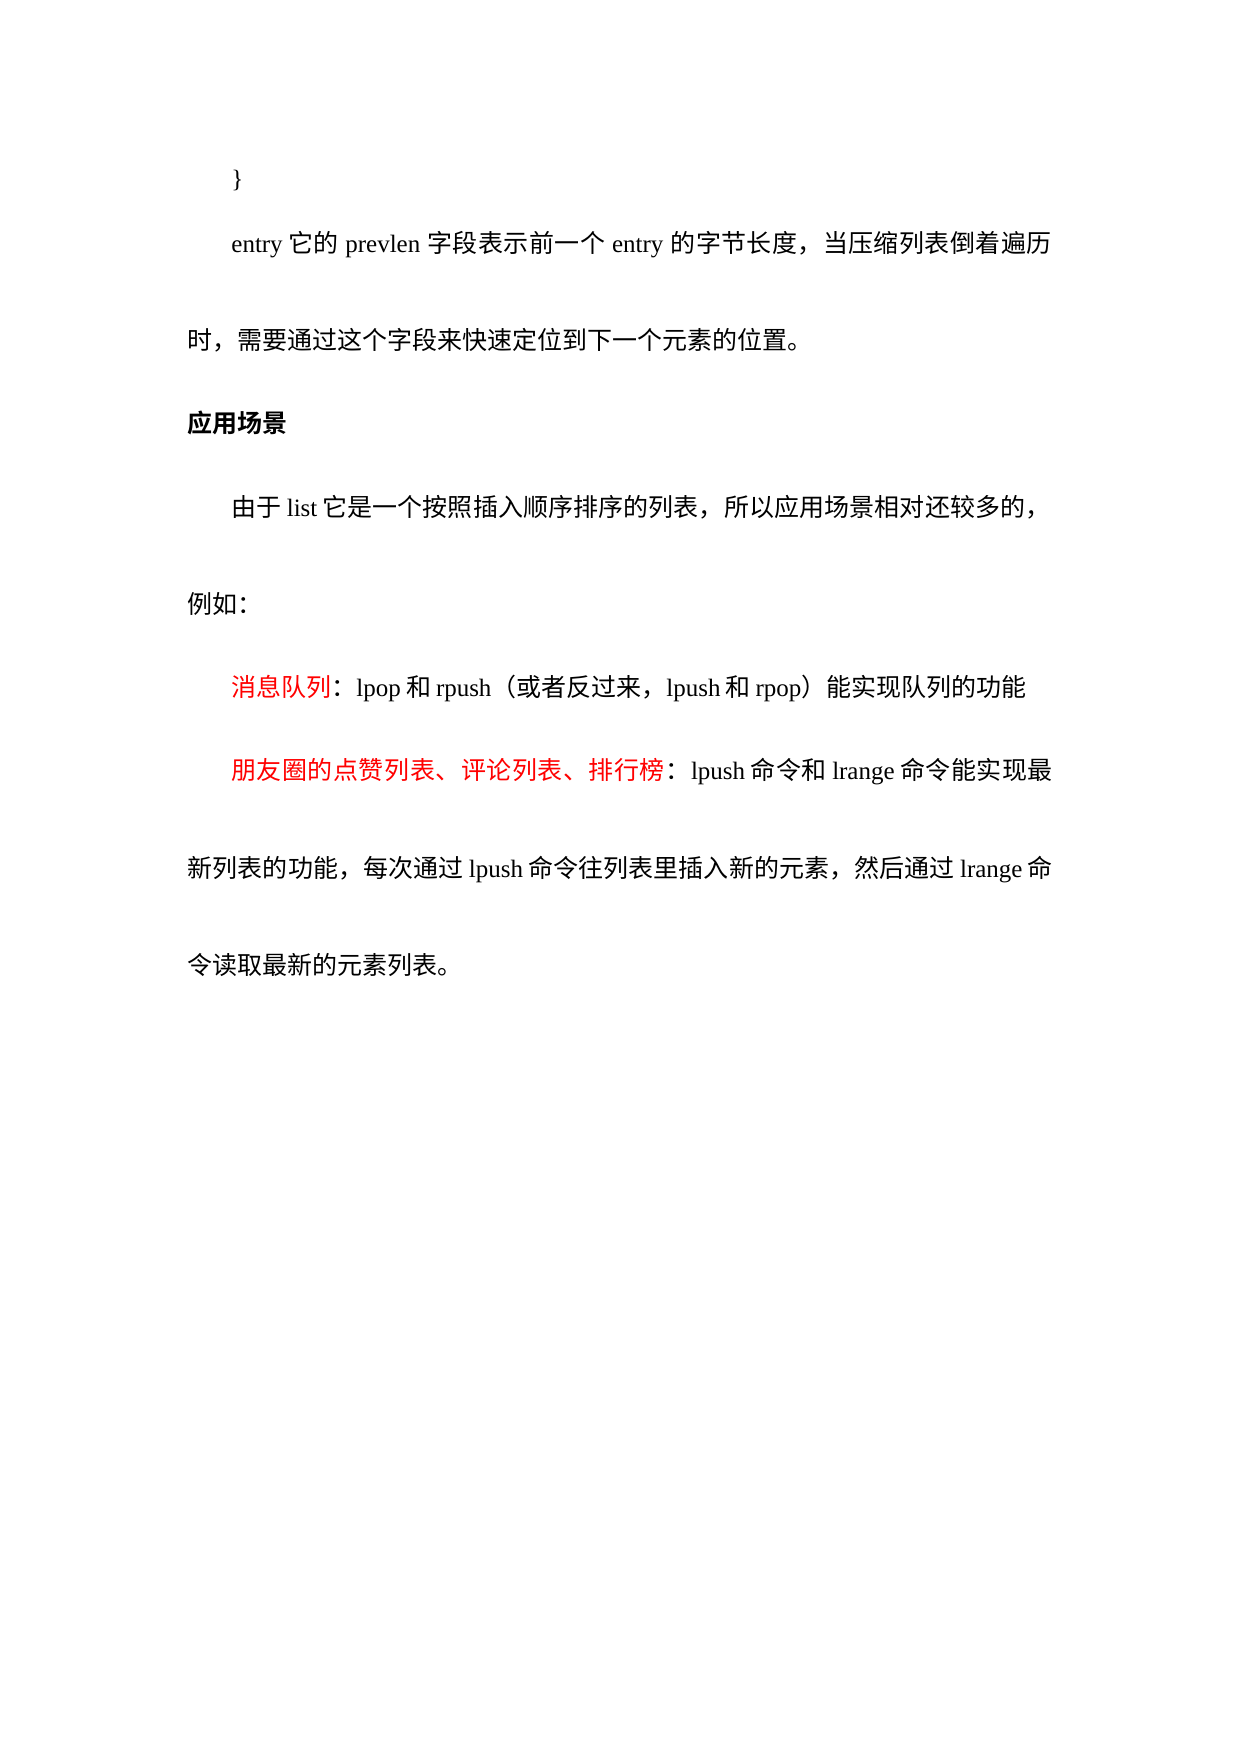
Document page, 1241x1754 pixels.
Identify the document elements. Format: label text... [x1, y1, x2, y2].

text 朋友圈的点赞列表、评论列表、排行榜：lpush命令和lrange命令能实现最新列表的功能，每次通过lpush命令往列表里插入新的元素，然后通过lrange命令读取最新的元素列表。 [187, 736, 1053, 996]
text 由于list它是一个按照插入顺序排序的列表，所以应用场景相对还较多的，例如： [187, 473, 1053, 635]
text } [187, 162, 1053, 194]
text entry它的 prevlen 字段表示前一个 entry 的字节长度，当压缩列表倒着遍历时，需要通过这个字段来快速定位到下一个元素的位置。 [187, 209, 1053, 371]
subtitle 应用场景 [187, 389, 1053, 454]
text 消息队列：lpop和rpush（或者反过来，lpush和rpop）能实现队列的功能 [187, 653, 1053, 718]
